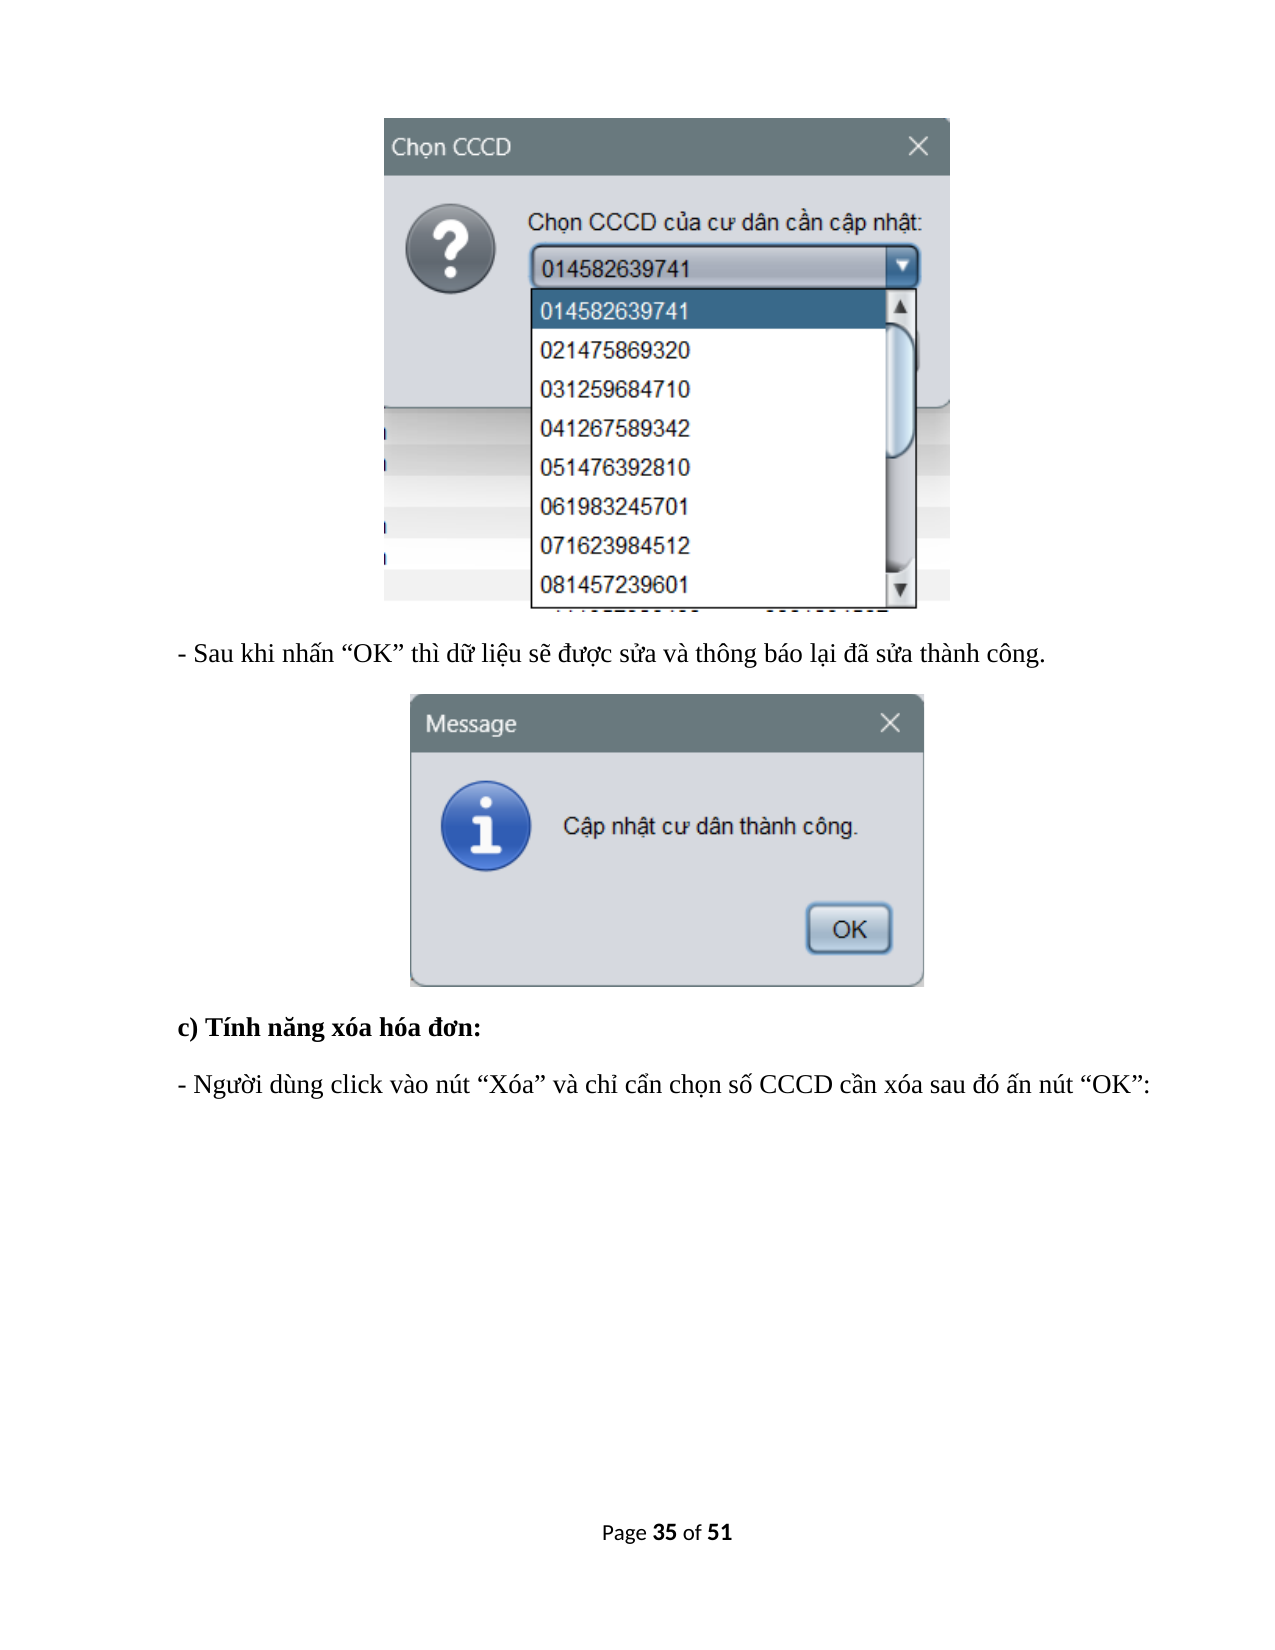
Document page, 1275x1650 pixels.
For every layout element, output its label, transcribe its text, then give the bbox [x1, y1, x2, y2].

text - Sau khi nhấn “OK” thì dữ liệu sẽ được sửa và thông báo lại đã sửa thành công. [177, 637, 1157, 668]
text - Người dùng click vào nút “Xóa” và chỉ cẩn chọn số CCCD cần xóa sau đó ấn nút “OK”: [177, 1068, 1157, 1099]
text c) Tính năng xóa hóa đơn: [177, 1011, 1157, 1042]
picture [384, 118, 950, 612]
picture [410, 694, 925, 987]
